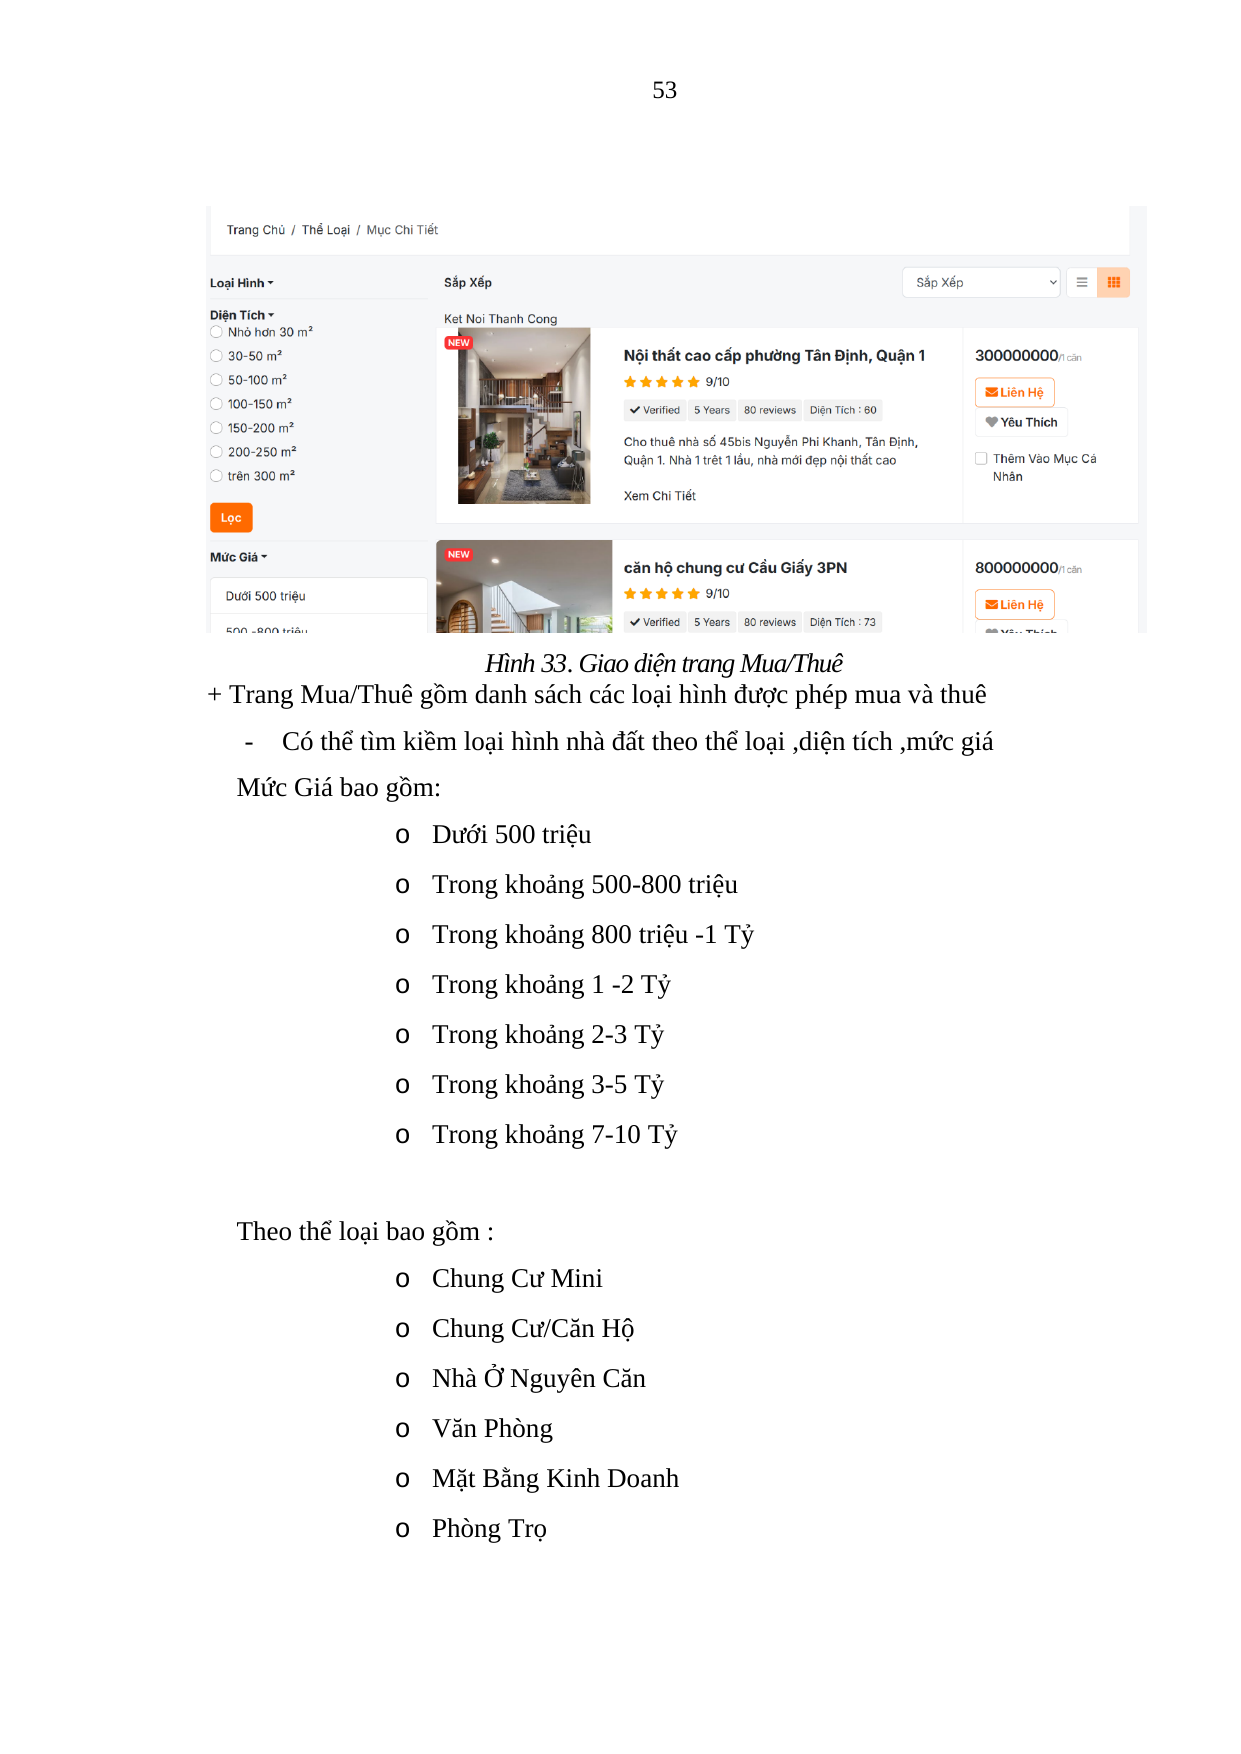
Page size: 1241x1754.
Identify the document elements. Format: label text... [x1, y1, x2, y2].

list Trong khoảng 2-3 Tỷ [394, 1018, 1122, 1052]
list Chung Cư/Căn Hộ [394, 1312, 1122, 1346]
list Theo thể loại bao gồm : [236, 1215, 1122, 1247]
picture [206, 206, 1147, 633]
text + Trang Mua/Thuê gồm danh sách các loại hình được phép mua và thuê [207, 678, 1122, 709]
list Dưới 500 triệu [394, 818, 1122, 851]
list Nhà Ở Nguyên Căn [394, 1362, 1122, 1396]
list Trong khoảng 500-800 triệu [394, 868, 1122, 902]
list Trong khoảng 800 triệu -1 Tỷ [394, 918, 1122, 952]
list Mức Giá bao gồm: [236, 771, 1122, 802]
list Văn Phòng [394, 1412, 1122, 1446]
text Hình 33. Giao diện trang Mua/Thuê [207, 647, 1122, 678]
list Trong khoảng 3-5 Tỷ [394, 1068, 1122, 1102]
list Phòng Trọ [394, 1513, 1122, 1546]
list Chung Cư Mini [394, 1262, 1122, 1296]
list Có thể tìm kiềm loại hình nhà đất theo thể loại ,diện tích ,mức giá [244, 725, 1122, 756]
list Trong khoảng 1 -2 Tỷ [394, 968, 1122, 1002]
list Mặt Bằng Kinh Doanh [394, 1462, 1122, 1496]
list Trong khoảng 7-10 Tỷ [394, 1119, 1122, 1152]
